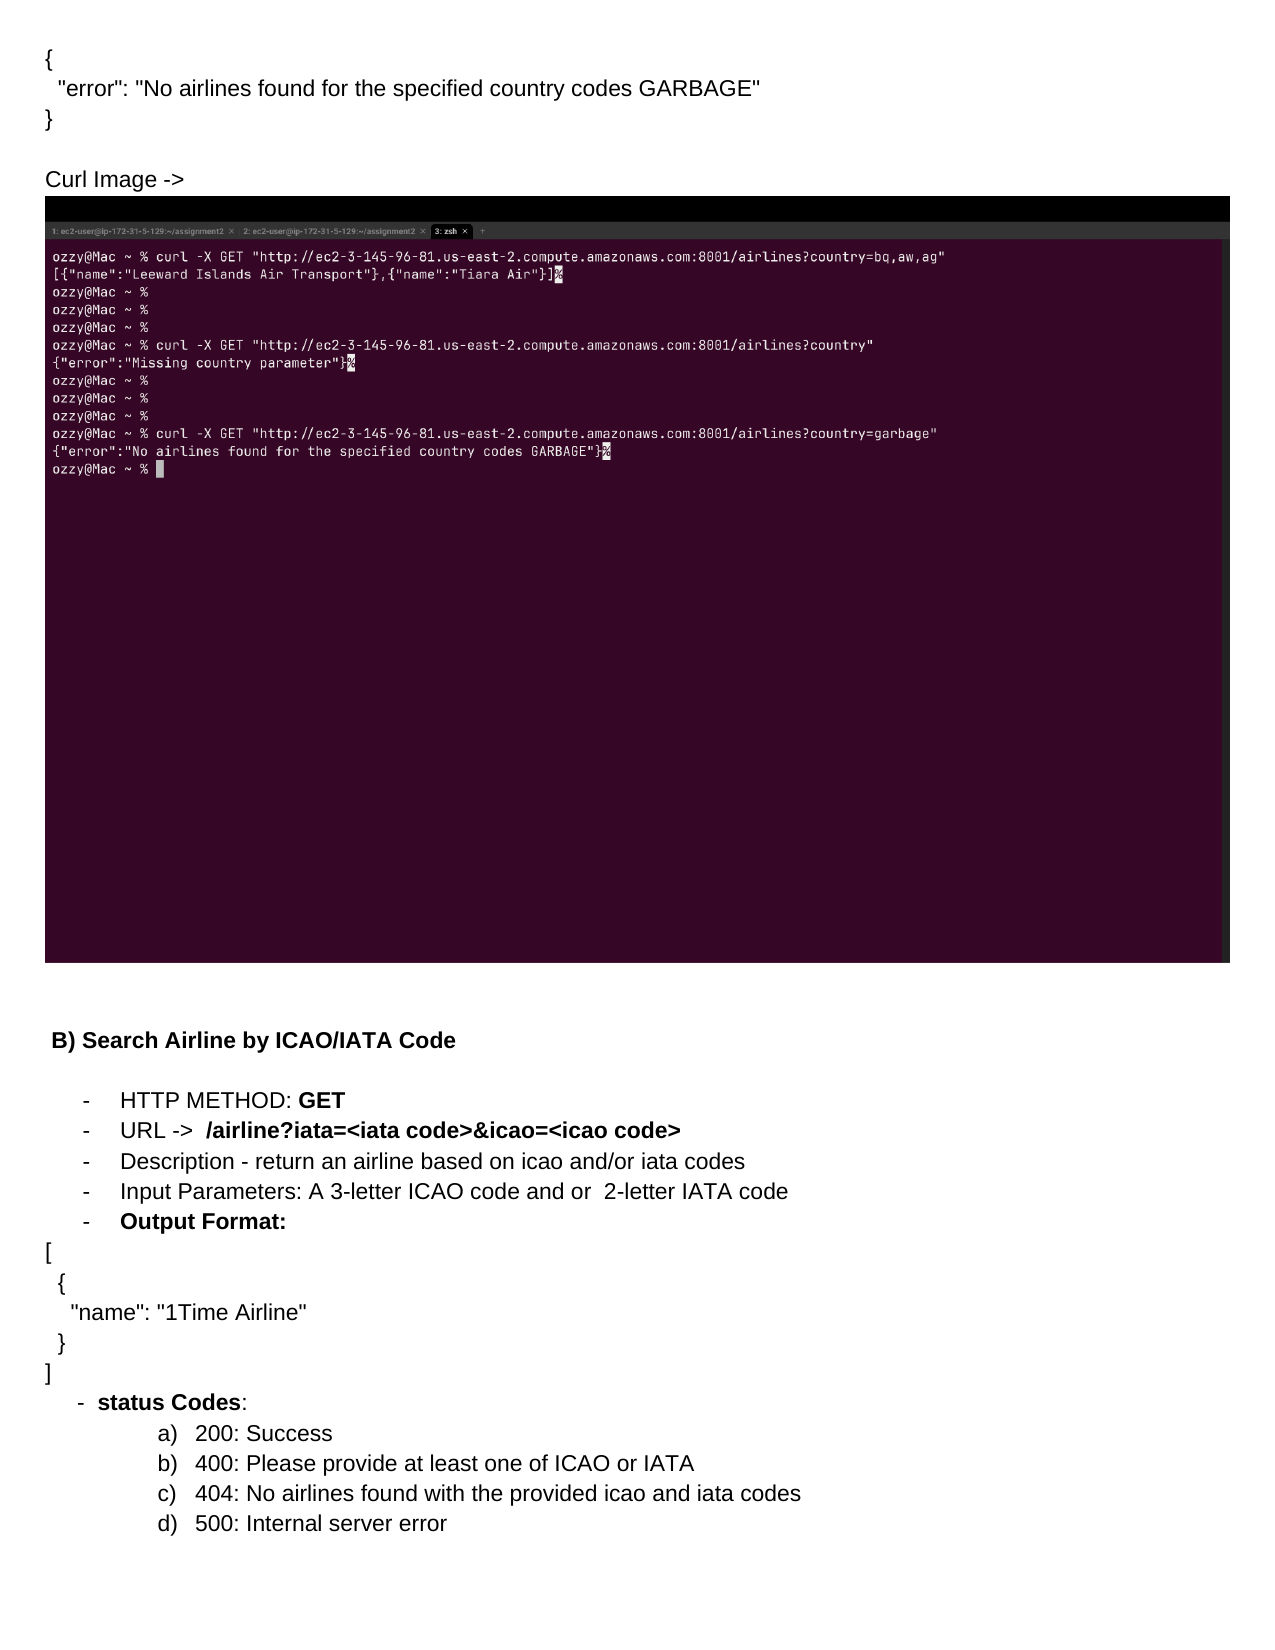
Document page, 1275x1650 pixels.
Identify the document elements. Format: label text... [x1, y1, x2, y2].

list Output Format: [82, 1208, 1230, 1234]
text B) Search Airline by ICAO/IATA Code [45, 1027, 1230, 1053]
list HTTP METHOD: GET [82, 1087, 1230, 1114]
text "error": "No airlines found for the specified country codes GARBAGE" [45, 75, 1230, 101]
text ] [45, 1359, 1230, 1386]
list URL -> /airline?iata=<iata code>&icao=<icao code> [82, 1117, 1230, 1144]
list 500: Internal server error [157, 1510, 1230, 1537]
list 404: No airlines found with the provided icao and iata codes [157, 1480, 1230, 1506]
text } [45, 105, 1230, 132]
list Description - return an airline based on icao and/or iata codes [82, 1148, 1230, 1174]
text Curl Image -> [45, 166, 1230, 196]
text } [45, 1329, 1230, 1355]
text { [45, 1268, 1230, 1295]
list Input Parameters: A 3-letter ICAO code and or 2-letter IATA code [82, 1178, 1230, 1204]
list 400: Please provide at least one of ICAO or IATA [157, 1450, 1230, 1476]
list 200: Success [157, 1419, 1230, 1446]
picture [45, 196, 1230, 963]
text [ [45, 1238, 1230, 1265]
text { [45, 45, 1230, 71]
text - status Codes: [45, 1389, 1230, 1416]
text "name": "1Time Airline" [45, 1299, 1230, 1325]
